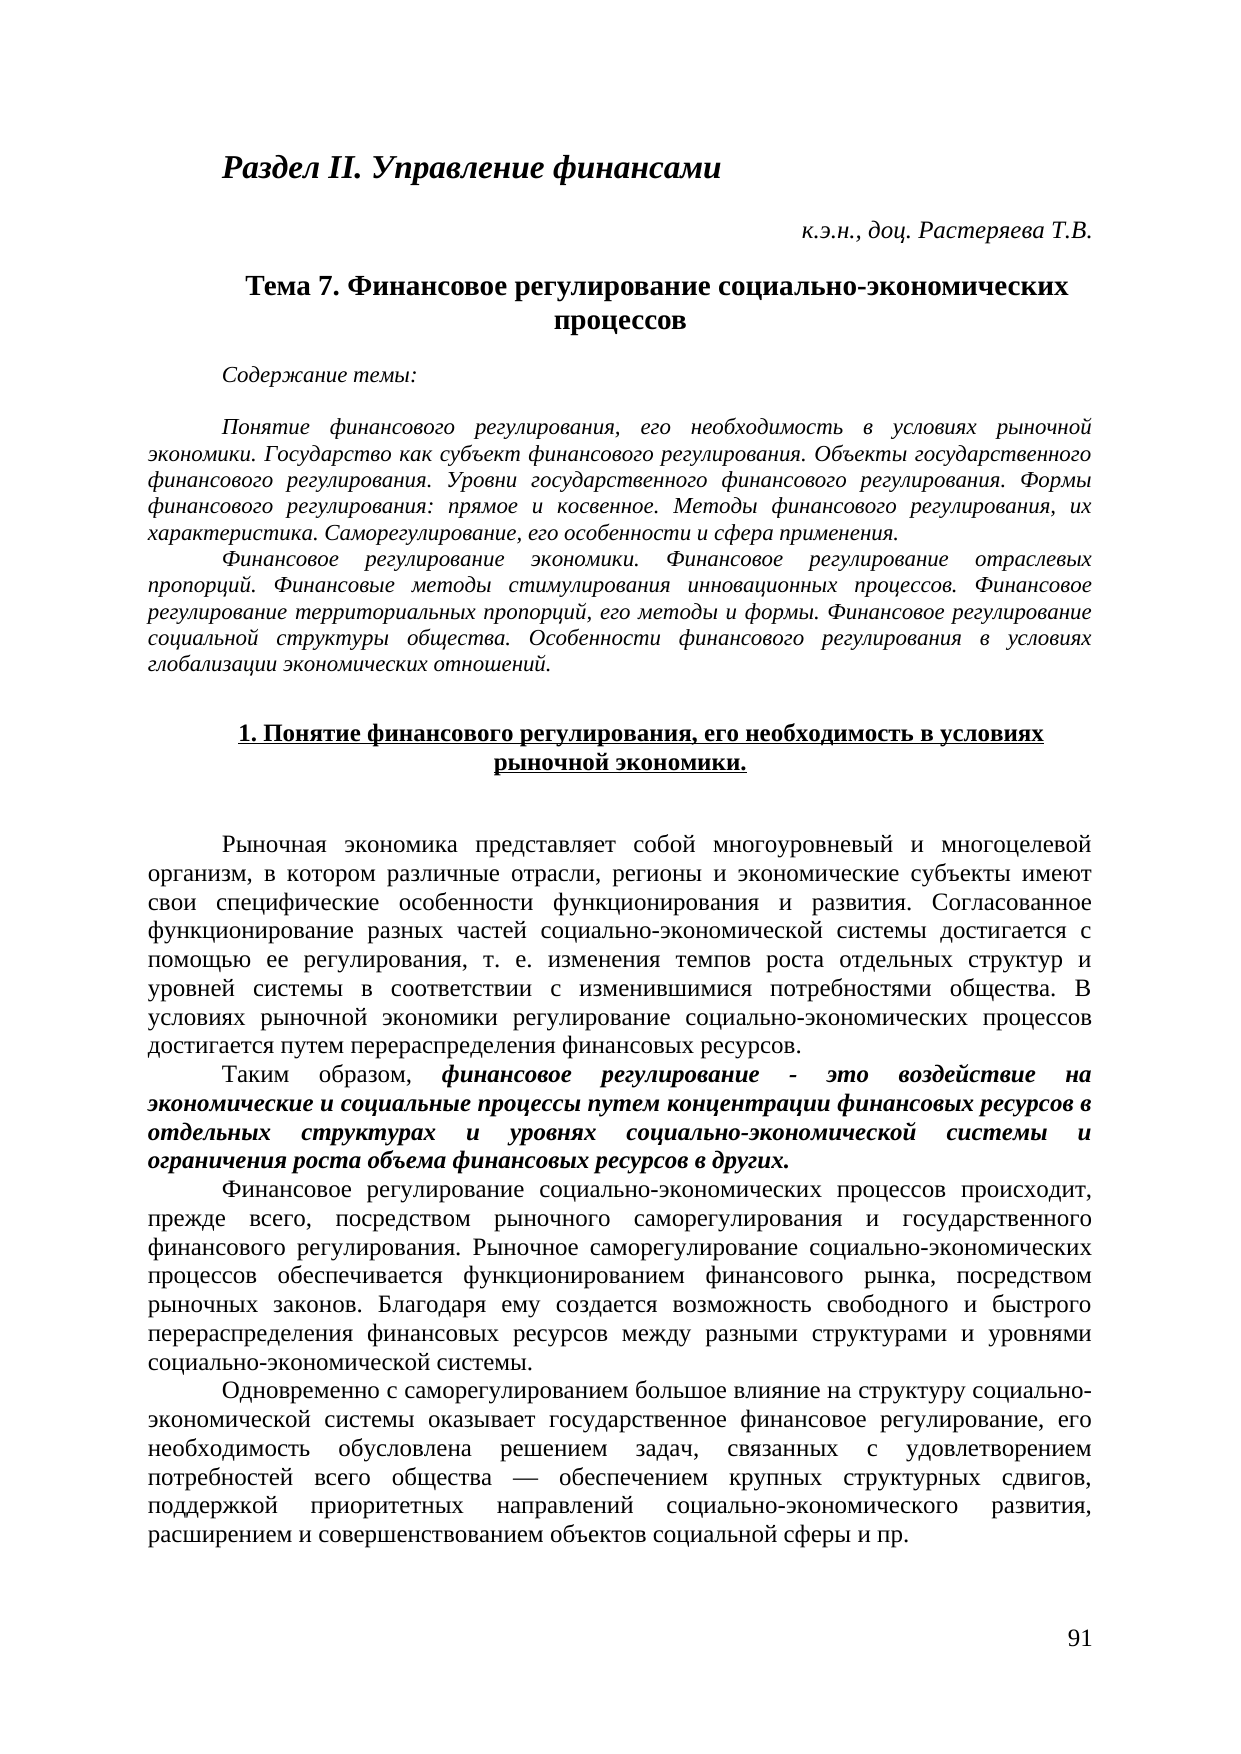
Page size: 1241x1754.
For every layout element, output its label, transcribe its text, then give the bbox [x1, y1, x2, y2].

text к.э.н., доц. Растеряева Т.В. [148, 215, 1092, 243]
text Финансовое регулирование социально-экономических процессов происходит, прежде всего, посредством рыночного саморегулирования и государственного финансового регулирования. Рыночное саморегулирование социально-экономических процессов обеспечивается функционированием финансового рынка, посредством рыночных законов. Благодаря ему создается возможность свободного и быстрого перераспределения финансовых ресурсов между разными структурами и уровнями социально-экономической системы. [148, 1174, 1092, 1376]
text Финансовое регулирование экономики. Финансовое регулирование отраслевых пропорций. Финансовые методы стимулирования инновационных процессов. Финансовое регулирование территориальных пропорций, его методы и формы. Финансовое регулирование социальной структуры общества. Особенности финансового регулирования в условиях глобализации экономических отношений. [148, 545, 1092, 677]
text Таким образом, финансовое регулирование - это воздействие на экономические и социальные процессы путем концентрации финансовых ресурсов в отдельных структурах и уровнях социально-экономической системы и ограничения роста объема финансовых ресурсов в других. [148, 1059, 1092, 1174]
text Содержание темы: [148, 361, 1092, 387]
text Одновременно с саморегулированием большое влияние на структуру социально-экономической системы оказывает государственное финансовое регулирование, его необходимость обусловлена решением задач, связанных с удовлетворением потребностей всего общества — обеспечением крупных структурных сдвигов, поддержкой приоритетных направлений социально-экономического развития, расширением и совершенствованием объектов социальной сферы и пр. [148, 1376, 1092, 1548]
subtitle Тема 7. Финансовое регулирование социально-экономических процессов [148, 268, 1092, 336]
text Понятие финансового регулирования, его необходимость в условиях рыночной экономики. Государство как субъект финансового регулирования. Объекты государственного финансового регулирования. Уровни государственного финансового регулирования. Формы финансового регулирования: прямое и косвенное. Методы финансового регулирования, их характеристика. Саморегулирование, его особенности и сфера применения. [148, 413, 1092, 545]
text Раздел II. Управление финансами [148, 148, 1092, 186]
text Рыночная экономика представляет собой многоуровневый и многоцелевой организм, в котором различные отрасли, регионы и экономические субъекты имеют свои специфические особенности функционирования и развития. Согласованное функционирование разных частей социально-экономической системы достигается с помощью ее регулирования, т. е. изменения темпов роста отдельных структур и уровней системы в соответствии с изменившимися потребностями общества. В условиях рыночной экономики регулирование социально-экономических процессов достигается путем перераспределения финансовых ресурсов. [148, 829, 1092, 1059]
subtitle 1. Понятие финансового регулирования, его необходимость в условиях рыночной экономики. [148, 718, 1092, 776]
